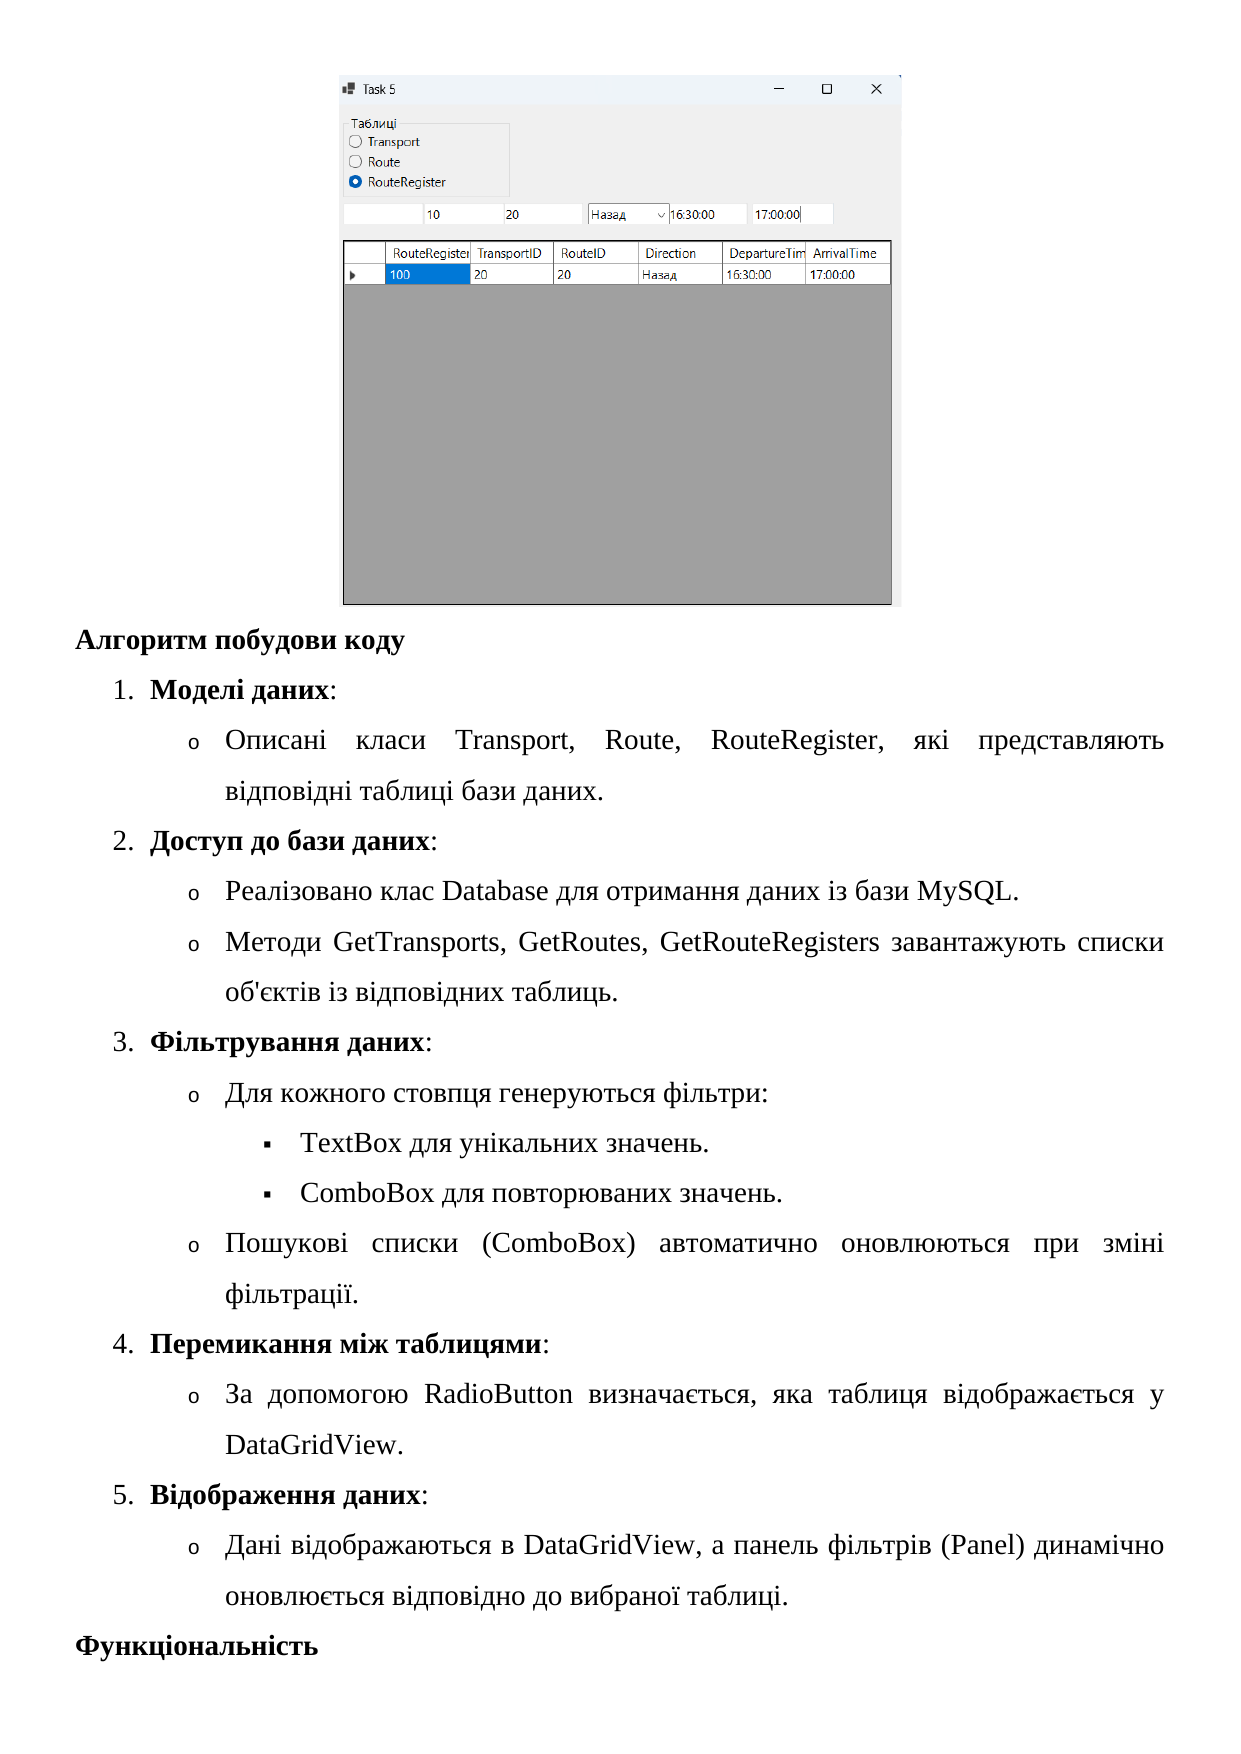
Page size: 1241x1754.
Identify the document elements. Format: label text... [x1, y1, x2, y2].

picture [339, 75, 902, 607]
text Функціональність [75, 1628, 1165, 1662]
list Фільтрування даних: [112, 1024, 1165, 1058]
list ComboBox для повторюваних значень. [262, 1175, 1165, 1209]
list Доступ до бази даних: [112, 823, 1165, 857]
list Відображення даних: [112, 1477, 1165, 1511]
list Дані відображаються в DataGridView, а панель фільтрів (Panel) динамічно оновлюється відповідно до вибраної таблиці. [187, 1527, 1165, 1611]
list За допомогою RadioButton визначається, яка таблиця відображається у DataGridView. [187, 1377, 1165, 1460]
list TextBox для унікальних значень. [262, 1125, 1165, 1158]
list Методи GetTransports, GetRoutes, GetRouteRegisters завантажують списки об'єктів із відповідних таблиць. [187, 924, 1165, 1008]
list Моделі даних: [112, 672, 1165, 706]
text Алгоритм побудови коду [75, 622, 1165, 655]
list Для кожного стовпця генеруються фільтри: [187, 1075, 1165, 1108]
list Пошукові списки (ComboBox) автоматично оновлюються при зміні фільтрації. [187, 1226, 1165, 1309]
list Реалізовано клас Database для отримання даних із бази MySQL. [187, 873, 1165, 907]
list Описані класи Transport, Route, RouteRegister, які представляють відповідні таблиці бази даних. [187, 722, 1165, 806]
list Перемикання між таблицями: [112, 1326, 1165, 1360]
